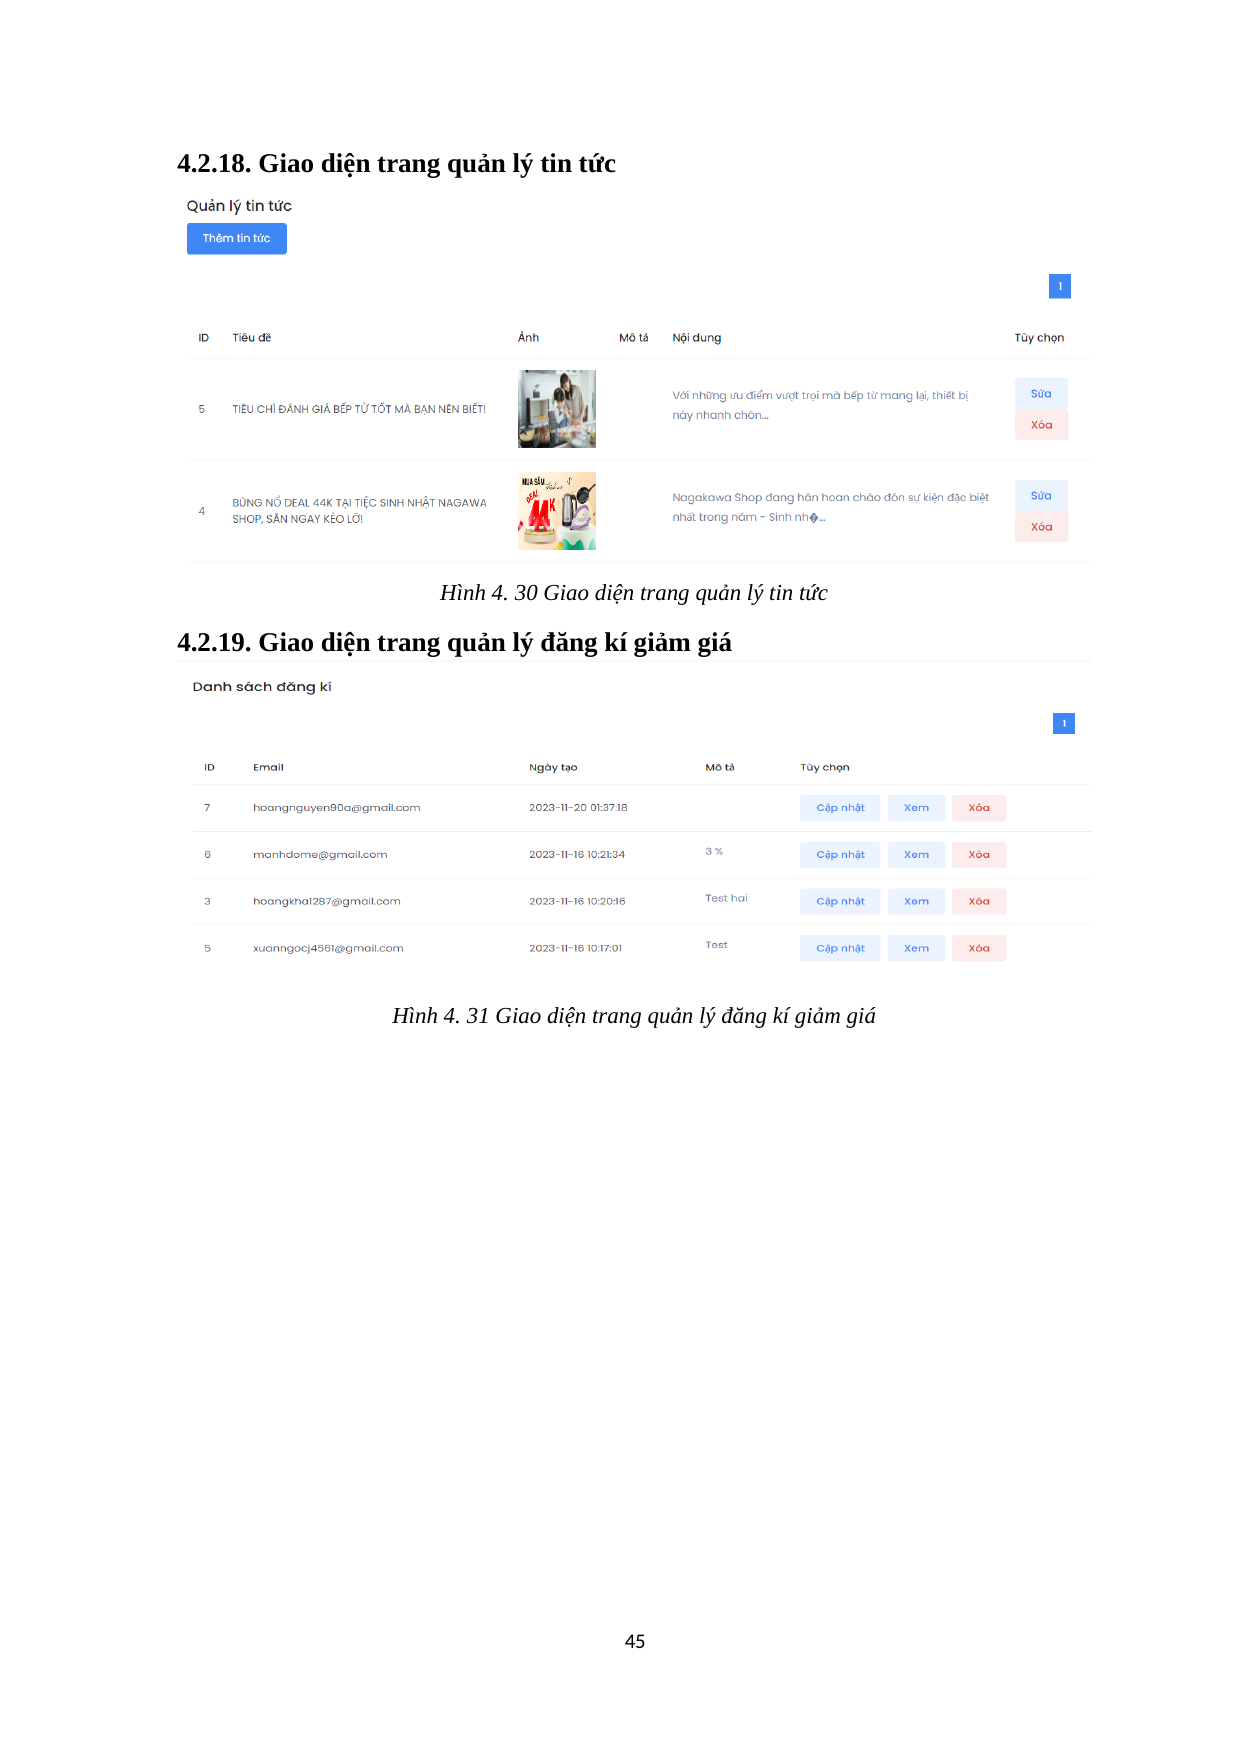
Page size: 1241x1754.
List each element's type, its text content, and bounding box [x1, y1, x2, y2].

subtitle 4.2.18. Giao diện trang quản lý tin tức [177, 147, 1093, 178]
text Hình 4. 30 Giao diện trang quản lý tin tức [177, 579, 1093, 605]
picture [177, 659, 1093, 987]
picture [177, 180, 1093, 564]
subtitle 4.2.19. Giao diện trang quản lý đăng kí giảm giá [177, 626, 1093, 657]
text Hình 4. 31 Giao diện trang quản lý đăng kí giảm giá [177, 1002, 1093, 1028]
